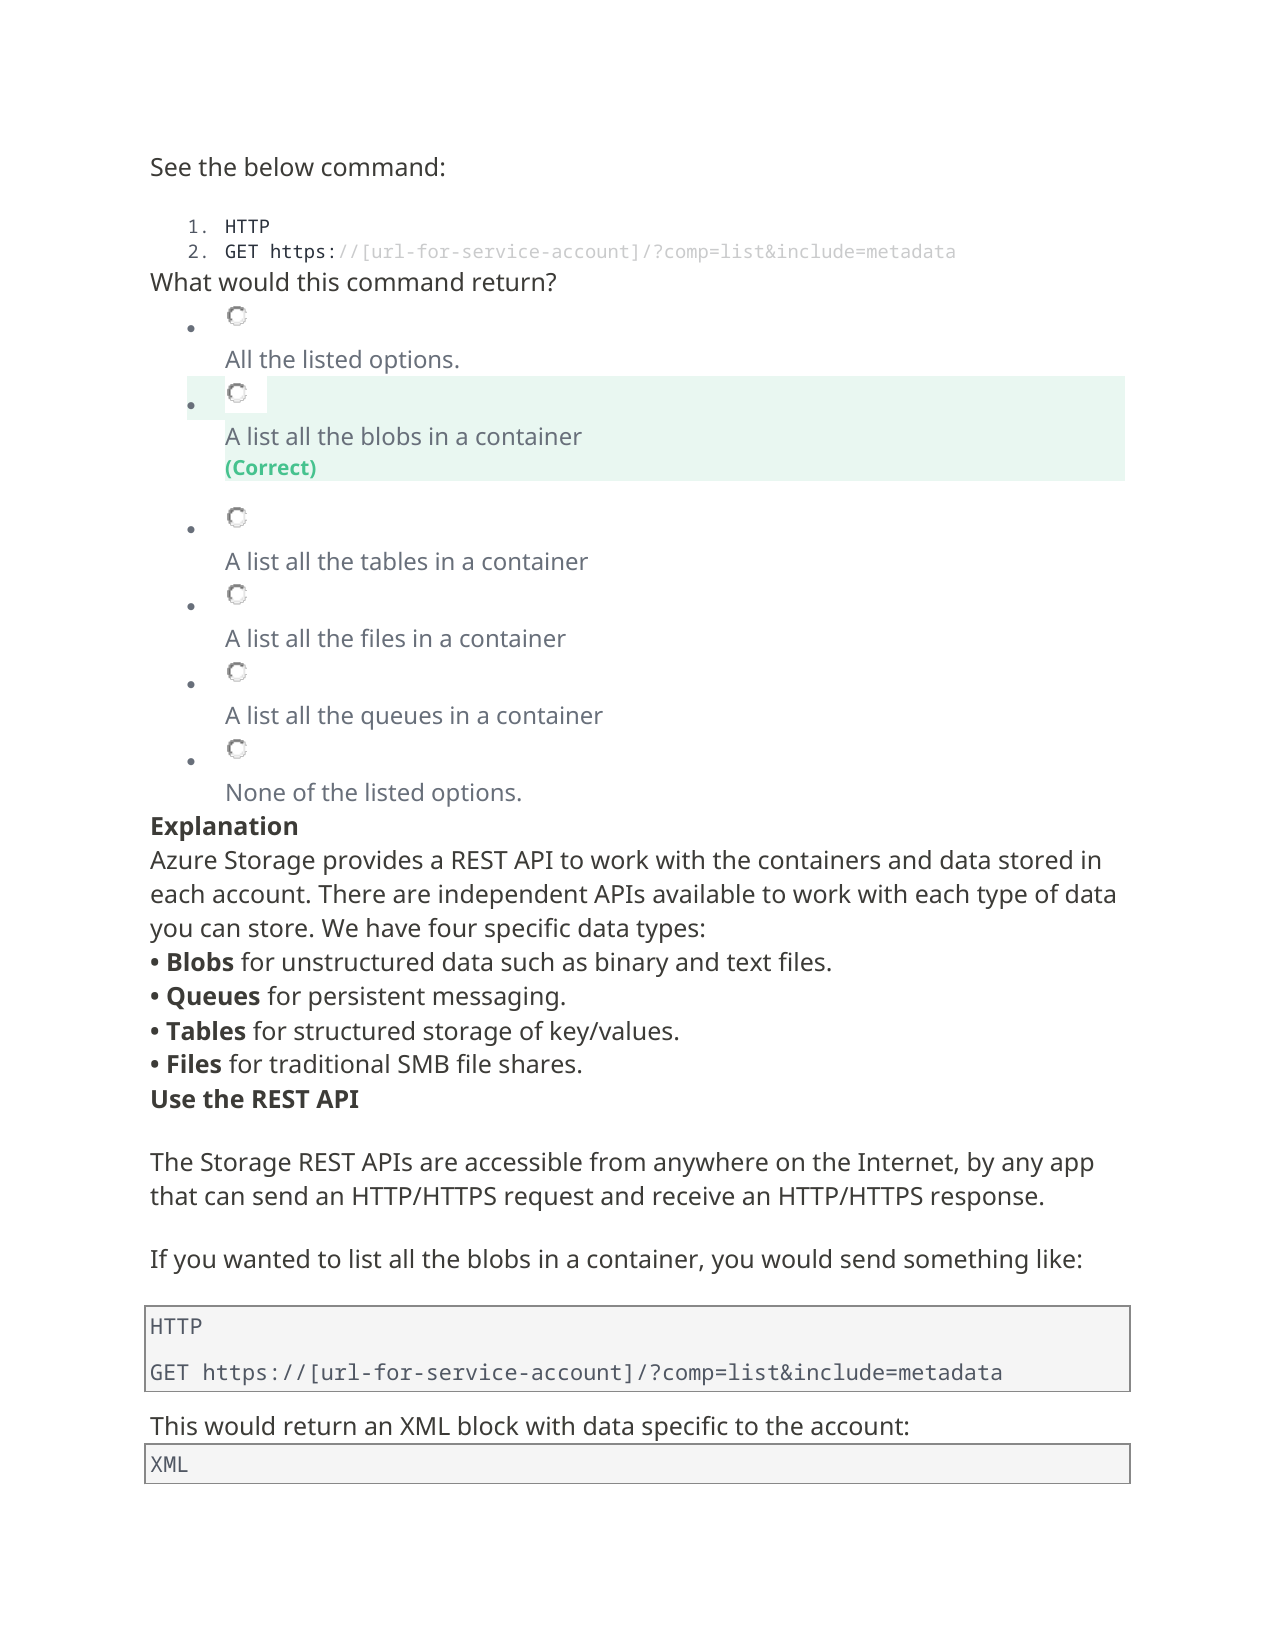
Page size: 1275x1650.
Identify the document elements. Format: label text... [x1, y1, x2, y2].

subtitle Explanation [150, 809, 1125, 843]
text If you wanted to list all the blobs in a container, you would send something like: [150, 1242, 1125, 1276]
text • Files for traditional SMB file shares. [150, 1047, 1125, 1081]
text • Blobs for unstructured data such as binary and text files. [150, 945, 1125, 979]
text The Storage REST APIs are accessible from anywhere on the Internet, by any app that can send an HTTP/HTTPS request and receive an HTTP/HTTPS response. [150, 1144, 1125, 1213]
list GET https://[url-for-service-account]/?comp=list&include=metadata [187, 239, 1125, 264]
text A list all the tables in a container [225, 544, 1125, 577]
text • Queues for persistent messaging. [150, 979, 1125, 1013]
text GET https://[url-for-service-account]/?comp=list&include=metadata [146, 1351, 1129, 1391]
list ​ [187, 732, 1125, 776]
list ​ [187, 298, 1125, 343]
list HTTP [187, 213, 1125, 239]
text (Correct) [225, 453, 1125, 481]
text Azure Storage provides a REST API to work with the containers and data stored in each account. There are independent APIs available to work with each type of data you can store. We have four specific data types: [150, 843, 1125, 945]
text See the below command: [150, 150, 1125, 184]
text All the listed options. [225, 343, 1125, 376]
text Use the REST API [150, 1081, 1125, 1115]
text What would this command return? [150, 264, 1125, 298]
text None of the listed options. [225, 776, 1125, 809]
text A list all the files in a container [225, 622, 1125, 654]
text • Tables for structured storage of key/values. [150, 1013, 1125, 1047]
text This would return an XML block with data specific to the account: [150, 1409, 1125, 1443]
text XML [146, 1445, 1129, 1483]
text HTTP [146, 1307, 1129, 1341]
text A list all the blobs in a container [225, 420, 1125, 453]
list ​ [187, 654, 1125, 699]
list ​ [187, 577, 1125, 622]
list ​ [187, 500, 1125, 544]
list ​ [187, 376, 1125, 420]
text A list all the queues in a container [225, 699, 1125, 732]
